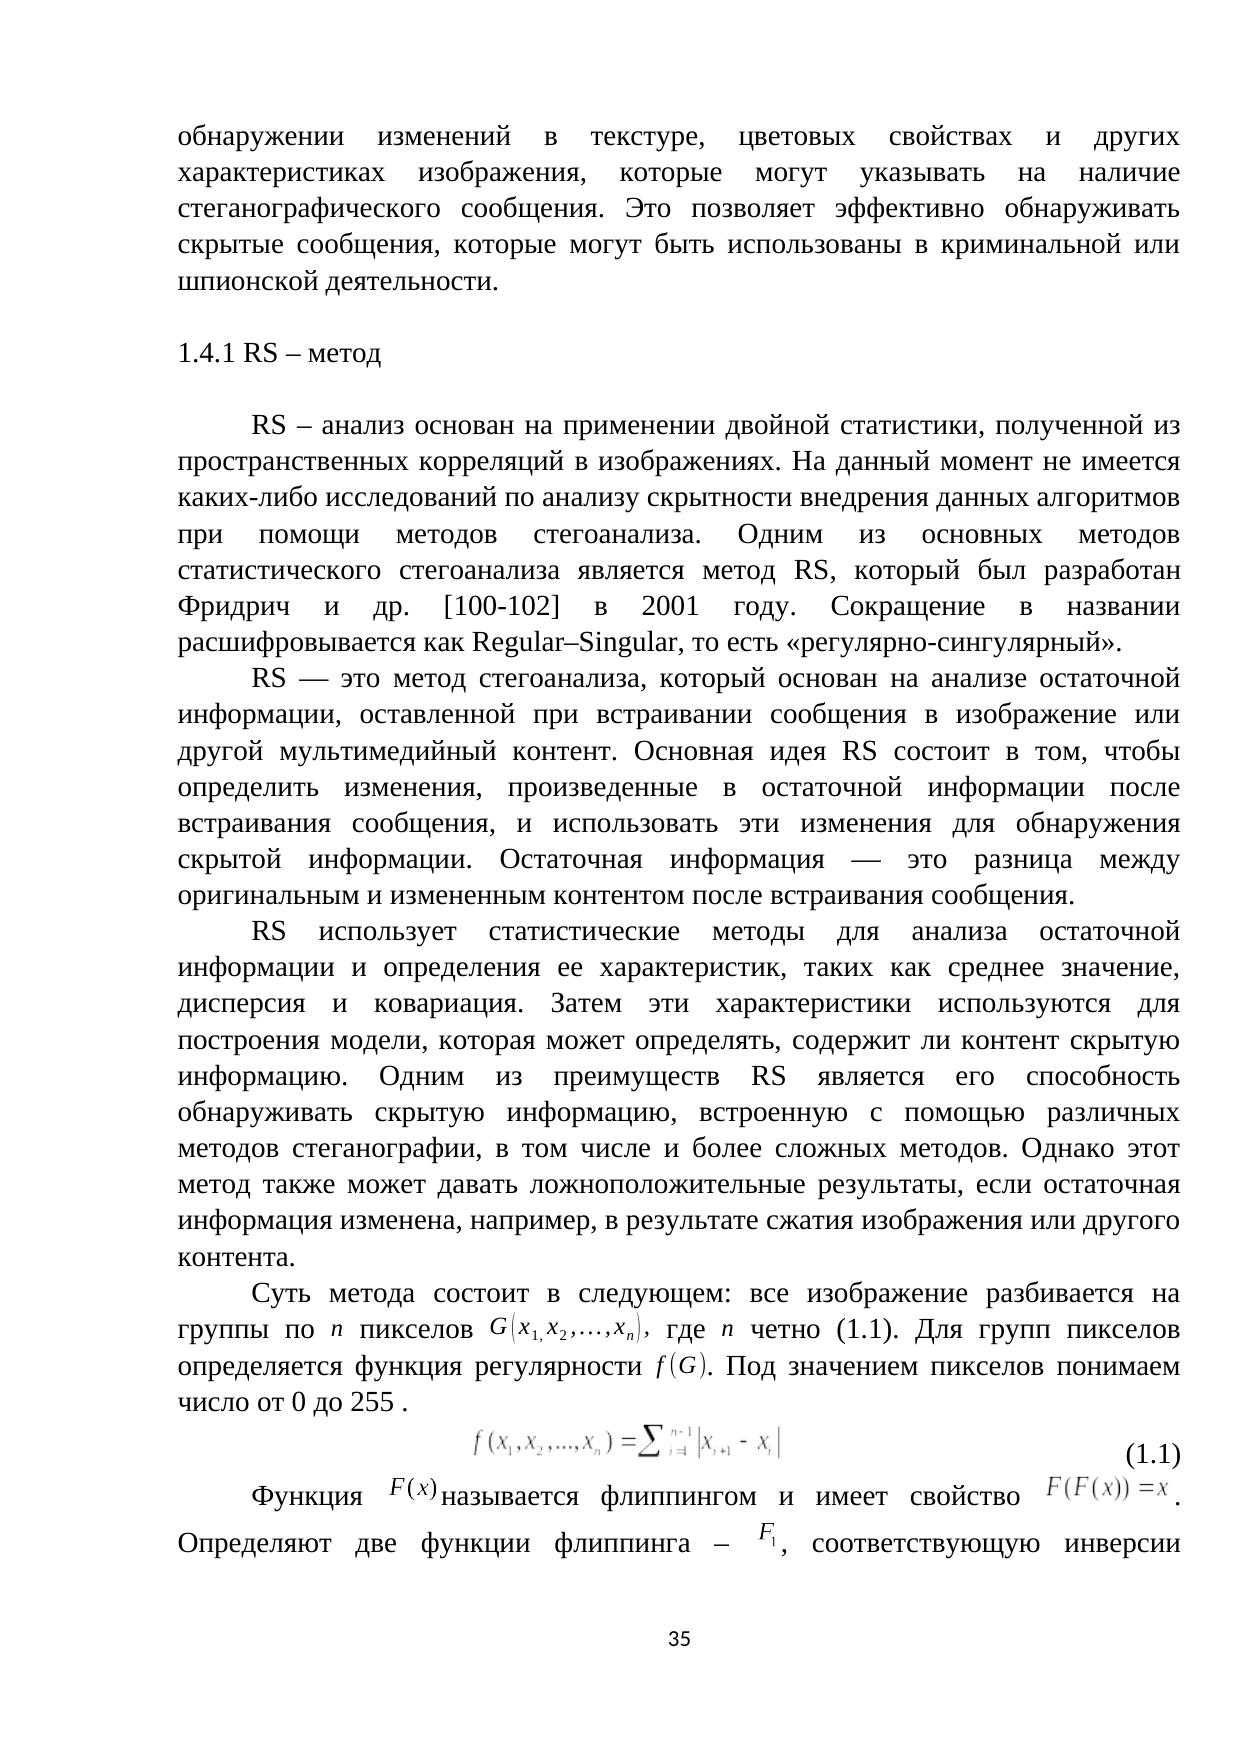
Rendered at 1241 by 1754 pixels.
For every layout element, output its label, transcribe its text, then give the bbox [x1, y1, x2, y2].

text RS — это метод стегоанализа, который основан на анализе остаточной информации, оставленной при встраивании сообщения в изображение или другой мультимедийный контент. Основная идея RS состоит в том, чтобы определить изменения, произведенные в остаточной информации после встраивания сообщения, и использовать эти изменения для обнаружения скрытой информации. Остаточная информация — это разница между оригинальным и измененным контентом после встраивания сообщения. [177, 660, 1181, 911]
text (1.1) [177, 1421, 1181, 1469]
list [177, 118, 1181, 296]
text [177, 1472, 1181, 1558]
subtitle 1.4.1 RS – метод [177, 335, 1181, 368]
text RS использует статистические методы для анализа остаточной информации и определения ее характеристик, таких как среднее значение, дисперсия и ковариация. Затем эти характеристики используются для построения модели, которая может определять, содержит ли контент скрытую информацию. Одним из преимуществ RS является его способность обнаруживать скрытую информацию, встроенную с помощью различных методов стеганографии, в том числе и более сложных методов. Однако этот метод также может давать ложноположительные результаты, если остаточная информация изменена, например, в результате сжатия изображения или другого контента. [177, 913, 1181, 1272]
text RS – анализ основан на применении двойной статистики, полученной из пространственных корреляций в изображениях. На данный момент не имеется каких-либо исследований по анализу скрытности внедрения данных алгоритмов при помощи методов стегоанализа. Одним из основных методов статистического стегоанализа является метод RS, который был разработан Фридрич и др. [100-102] в 2001 году. Сокращение в названии расшифровывается как Regular–Singular, то есть «регулярно-сингулярный». [177, 407, 1181, 658]
text Суть метода состоит в следующем: все изображение разбивается на группы по пикселов где четно (1.1). Для групп пикселов определяется функция регулярности . Под значением пикселов понимаем число от 0 до 255 . [177, 1275, 1181, 1418]
